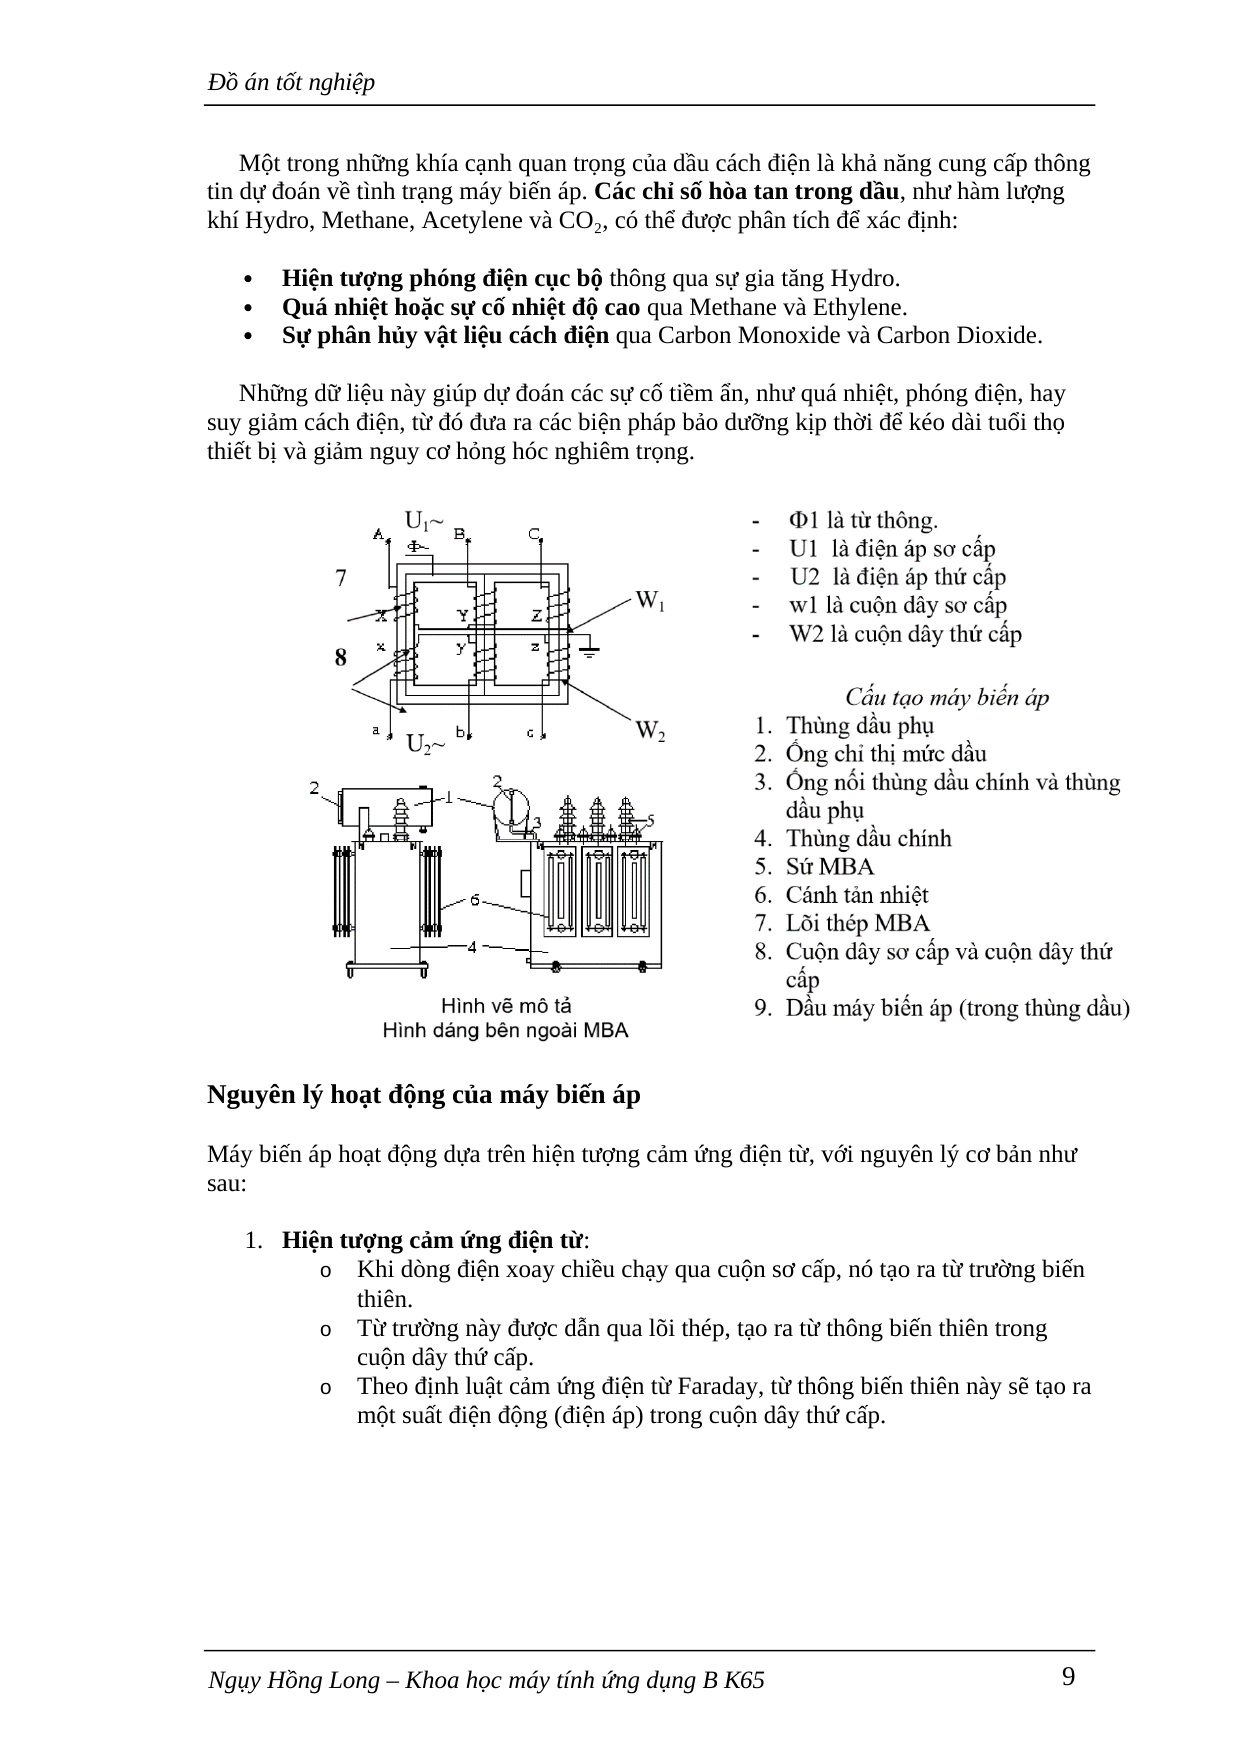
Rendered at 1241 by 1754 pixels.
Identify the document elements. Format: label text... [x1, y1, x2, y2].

text Máy biến áp hoạt động dựa trên hiện tượng cảm ứng điện từ, với nguyên lý cơ bản như sau: [207, 1139, 1092, 1196]
list Hiện tượng cảm ứng điện từ: [244, 1226, 1092, 1254]
list Sự phân hủy vật liệu cách điện qua Carbon Monoxide và Carbon Dioxide. [244, 321, 1092, 349]
list Khi dòng điện xoay chiều chạy qua cuộn sơ cấp, nó tạo ra từ trường biến thiên. [319, 1254, 1092, 1313]
list Hiện tượng phóng điện cục bộ thông qua sự gia tăng Hydro. [244, 263, 1092, 292]
picture [281, 493, 1168, 1050]
text  Một trong những khía cạnh quan trọng của dầu cách điện là khả năng cung cấp thông tin dự đoán về tình trạng máy biến áp. Các chỉ số hòa tan trong dầu, như hàm lượng khí Hydro, Methane, Acetylene và CO₂, có thể được phân tích để xác định: [207, 148, 1092, 234]
list Từ trường này được dẫn qua lõi thép, tạo ra từ thông biến thiên trong cuộn dây thứ cấp. [319, 1313, 1092, 1371]
text  Những dữ liệu này giúp dự đoán các sự cố tiềm ẩn, như quá nhiệt, phóng điện, hay suy giảm cách điện, từ đó đưa ra các biện pháp bảo dưỡng kịp thời để kéo dài tuổi thọ thiết bị và giảm nguy cơ hỏng hóc nghiêm trọng. [207, 378, 1092, 465]
list Quá nhiệt hoặc sự cố nhiệt độ cao qua Methane và Ethylene. [244, 292, 1092, 321]
text Nguyên lý hoạt động của máy biến áp [207, 1079, 1092, 1110]
list Theo định luật cảm ứng điện từ Faraday, từ thông biến thiên này sẽ tạo ra một suất điện động (điện áp) trong cuộn dây thứ cấp. [319, 1371, 1092, 1429]
